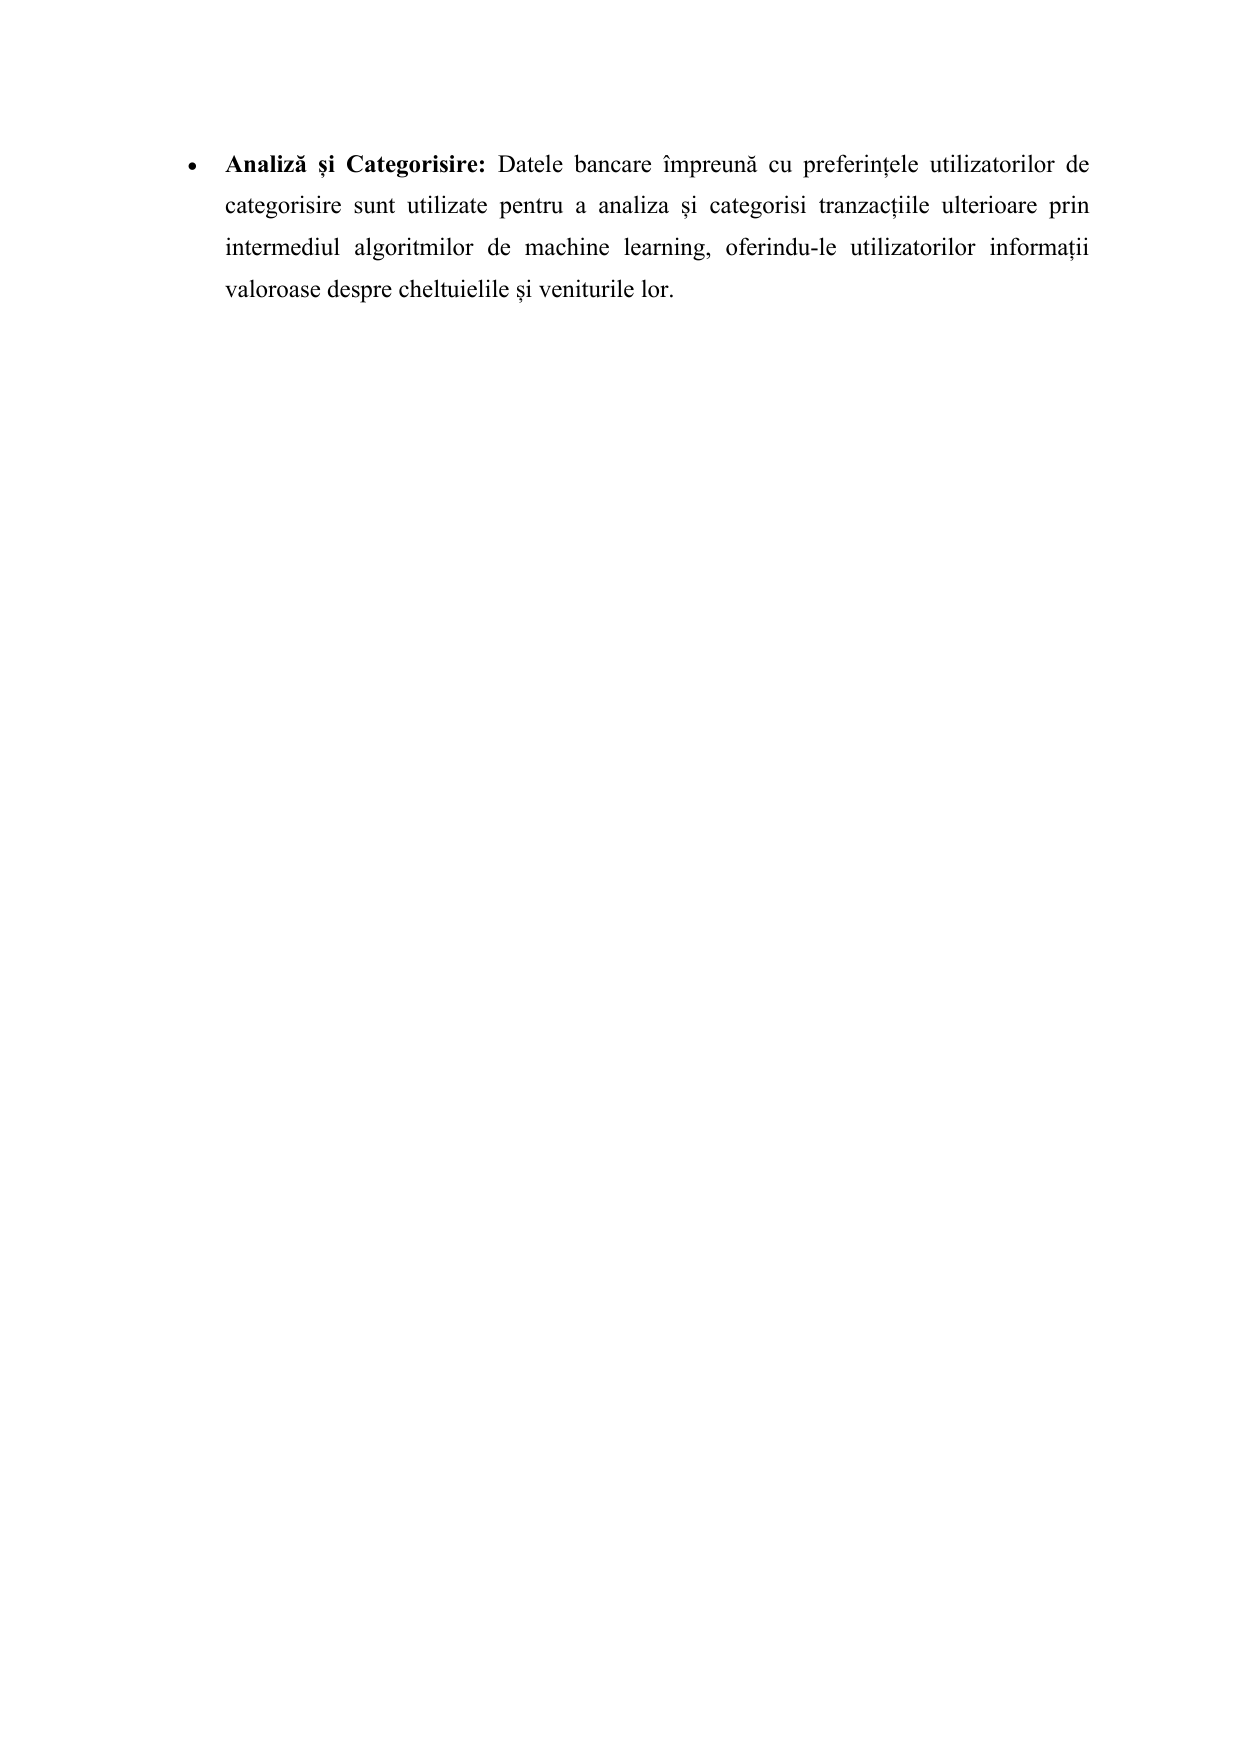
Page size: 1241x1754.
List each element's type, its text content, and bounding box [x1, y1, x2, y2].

list Analiză și Categorisire: Datele bancare împreună cu preferințele utilizatorilor de categorisire sunt utilizate pentru a analiza și categorisi tranzacțiile ulterioare prin intermediul algoritmilor de machine learning, oferindu-le utilizatorilor informații valoroase despre cheltuielile și veniturile lor. [187, 150, 1090, 302]
